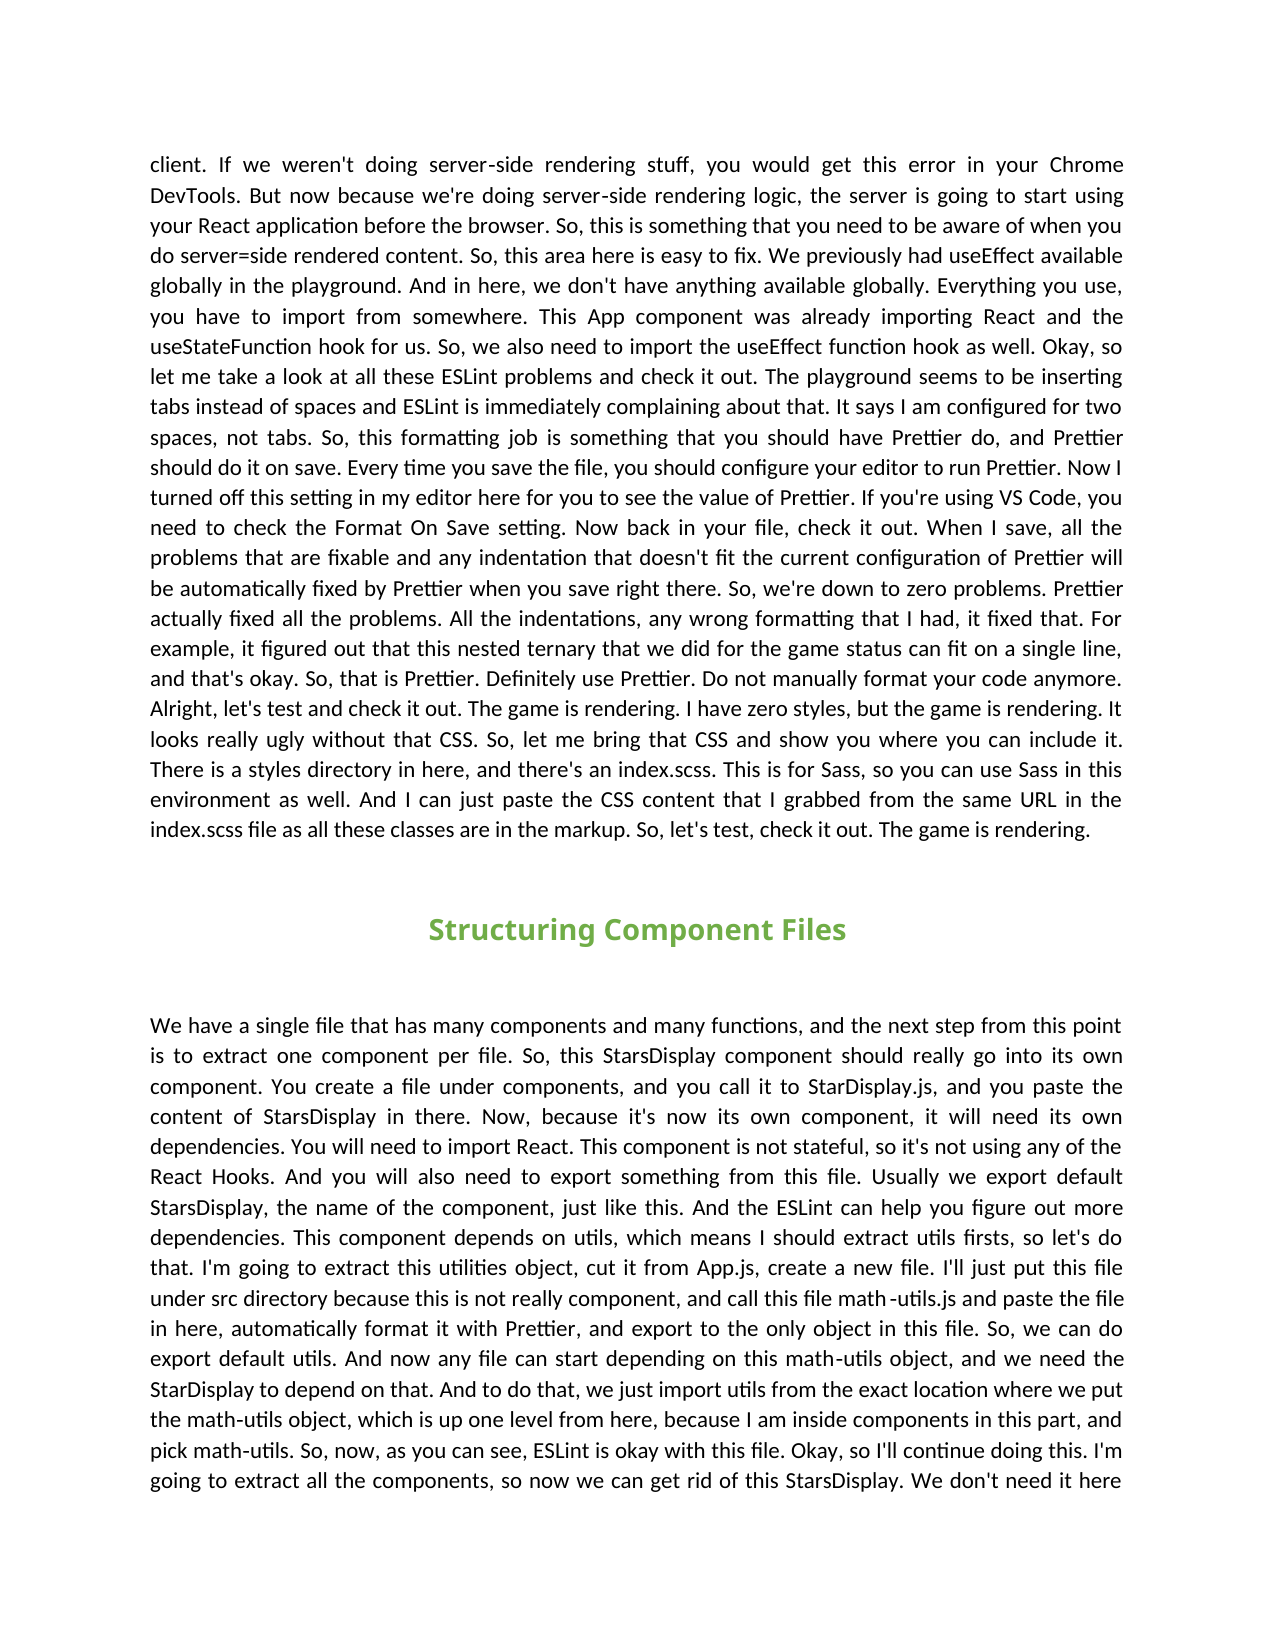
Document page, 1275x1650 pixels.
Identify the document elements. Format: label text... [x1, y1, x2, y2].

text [150, 150, 1125, 843]
subtitle Structuring Component Files [150, 909, 1125, 949]
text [150, 1011, 1125, 1494]
